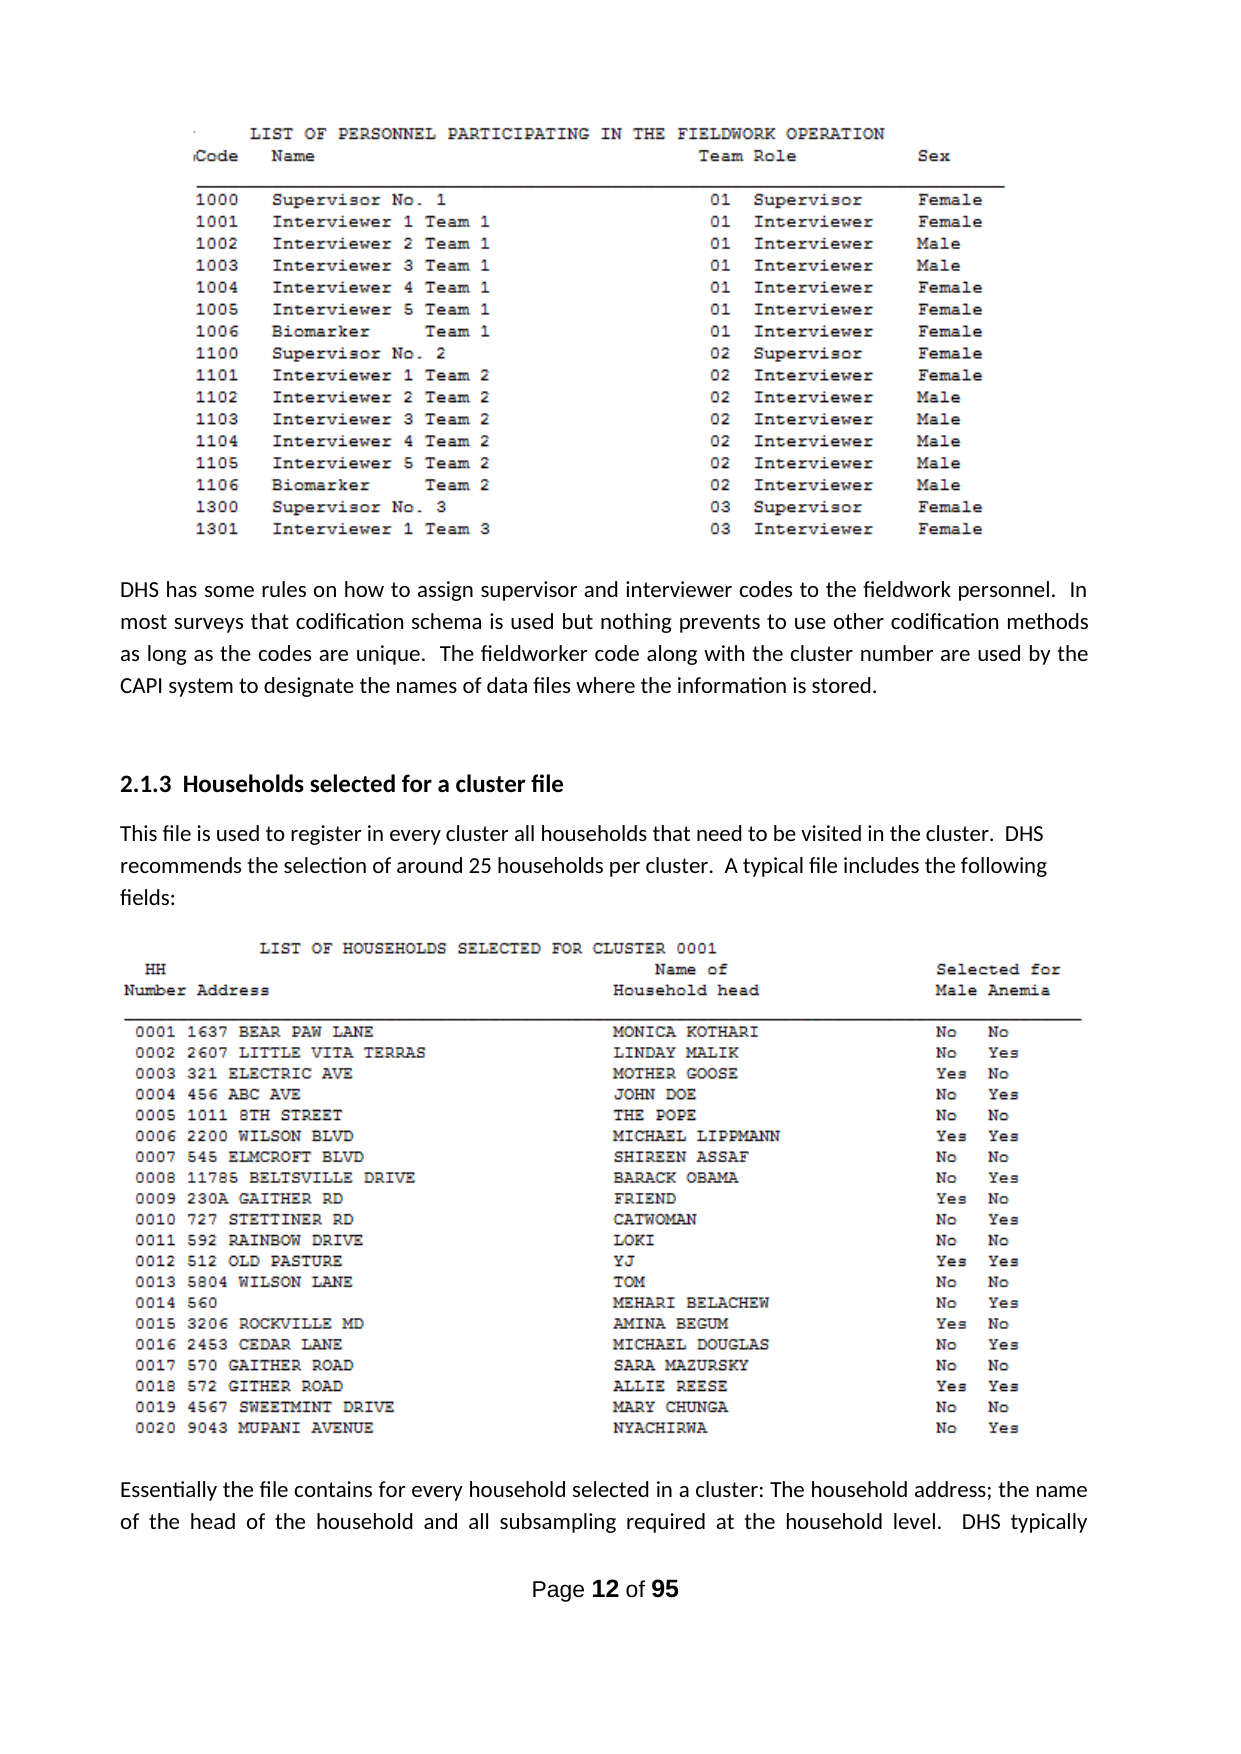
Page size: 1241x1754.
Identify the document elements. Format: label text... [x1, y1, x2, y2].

subtitle 2.1.3 Households selected for a cluster file [120, 768, 1090, 798]
text This file is used to register in every cluster all households that need to be visited in the cluster. DHS recommends the selection of around 25 households per cluster. A typical file includes the following fields: [120, 819, 1090, 915]
text DHS has some rules on how to assign supervisor and interviewer codes to the fieldwork personnel. In most surveys that codification schema is used but nothing prevents to use other codification methods as long as the codes are unique. The fieldworker code along with the cluster number are used by the CAPI system to designate the names of data files where the information is stored. [120, 575, 1090, 699]
picture [186, 120, 1024, 550]
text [120, 1475, 1090, 1535]
picture [120, 915, 1091, 1451]
